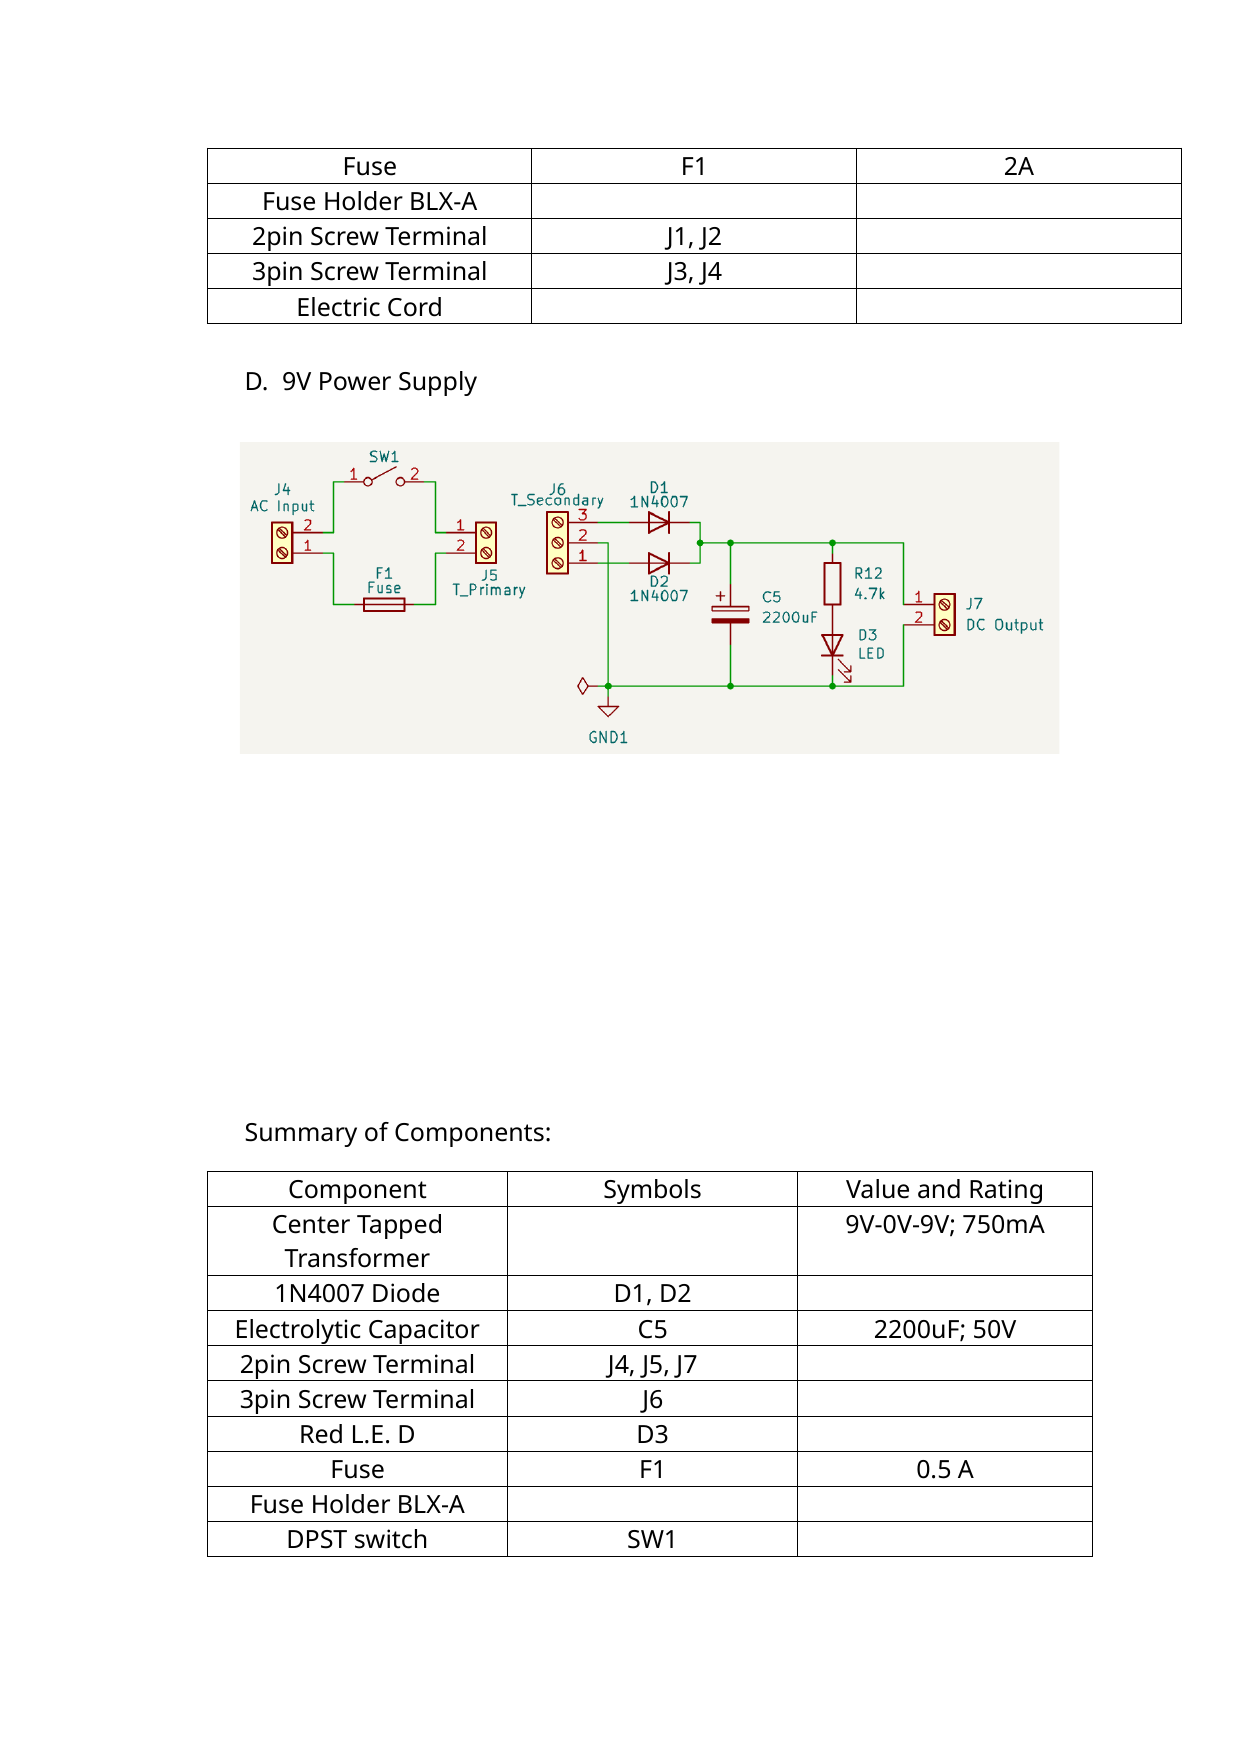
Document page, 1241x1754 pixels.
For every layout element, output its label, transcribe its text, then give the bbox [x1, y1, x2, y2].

table_cell [857, 289, 1181, 323]
table_cell [532, 289, 856, 323]
table_cell 9V-0V-9V; 750mA [798, 1207, 1092, 1275]
table_cell 2200uF; 50V [798, 1311, 1092, 1345]
table_cell 1N4007 Diode [208, 1276, 507, 1310]
table_cell J4, J5, J7 [508, 1346, 797, 1380]
table_cell J6 [508, 1381, 797, 1416]
text Summary of Components: [244, 1115, 1092, 1149]
table_header Value and Rating [798, 1172, 1092, 1206]
table_cell [798, 1487, 1092, 1521]
table_cell [508, 1207, 797, 1275]
list 9V Power Supply [244, 363, 1092, 397]
table_cell Electric Cord [208, 289, 531, 323]
table_cell F1 [532, 149, 856, 183]
table_cell [857, 219, 1181, 253]
table_cell C5 [508, 1311, 797, 1345]
table_cell 2A [857, 149, 1181, 183]
table_cell [798, 1276, 1092, 1310]
table_cell [857, 184, 1181, 218]
picture [239, 442, 1060, 754]
table_cell F1 [508, 1452, 797, 1486]
table_cell [857, 254, 1181, 288]
table_header Component [208, 1172, 507, 1206]
table_cell [798, 1346, 1092, 1380]
table_cell SW1 [508, 1522, 797, 1556]
table_cell [798, 1417, 1092, 1451]
table_cell Fuse Holder BLX-A [208, 1487, 507, 1521]
table_cell Fuse [208, 149, 531, 183]
table_cell J3, J4 [532, 254, 856, 288]
table_cell [798, 1522, 1092, 1556]
table_cell 2pin Screw Terminal [208, 219, 531, 253]
table_cell J1, J2 [532, 219, 856, 253]
table_cell [798, 1381, 1092, 1416]
table_cell 3pin Screw Terminal [208, 254, 531, 288]
table_cell Fuse Holder BLX-A [208, 184, 531, 218]
table_cell D3 [508, 1417, 797, 1451]
table_cell [532, 184, 856, 218]
table_cell DPST switch [208, 1522, 507, 1556]
table_cell 0.5 A [798, 1452, 1092, 1486]
table_cell Fuse [208, 1452, 507, 1486]
table_cell [508, 1487, 797, 1521]
table_header Symbols [508, 1172, 797, 1206]
table_cell Red L.E. D [208, 1417, 507, 1451]
table_cell D1, D2 [508, 1276, 797, 1310]
table_cell Electrolytic Capacitor [208, 1311, 507, 1345]
table_cell 2pin Screw Terminal [208, 1346, 507, 1380]
table_cell Center Tapped Transformer [208, 1207, 507, 1275]
table_cell 3pin Screw Terminal [208, 1381, 507, 1416]
